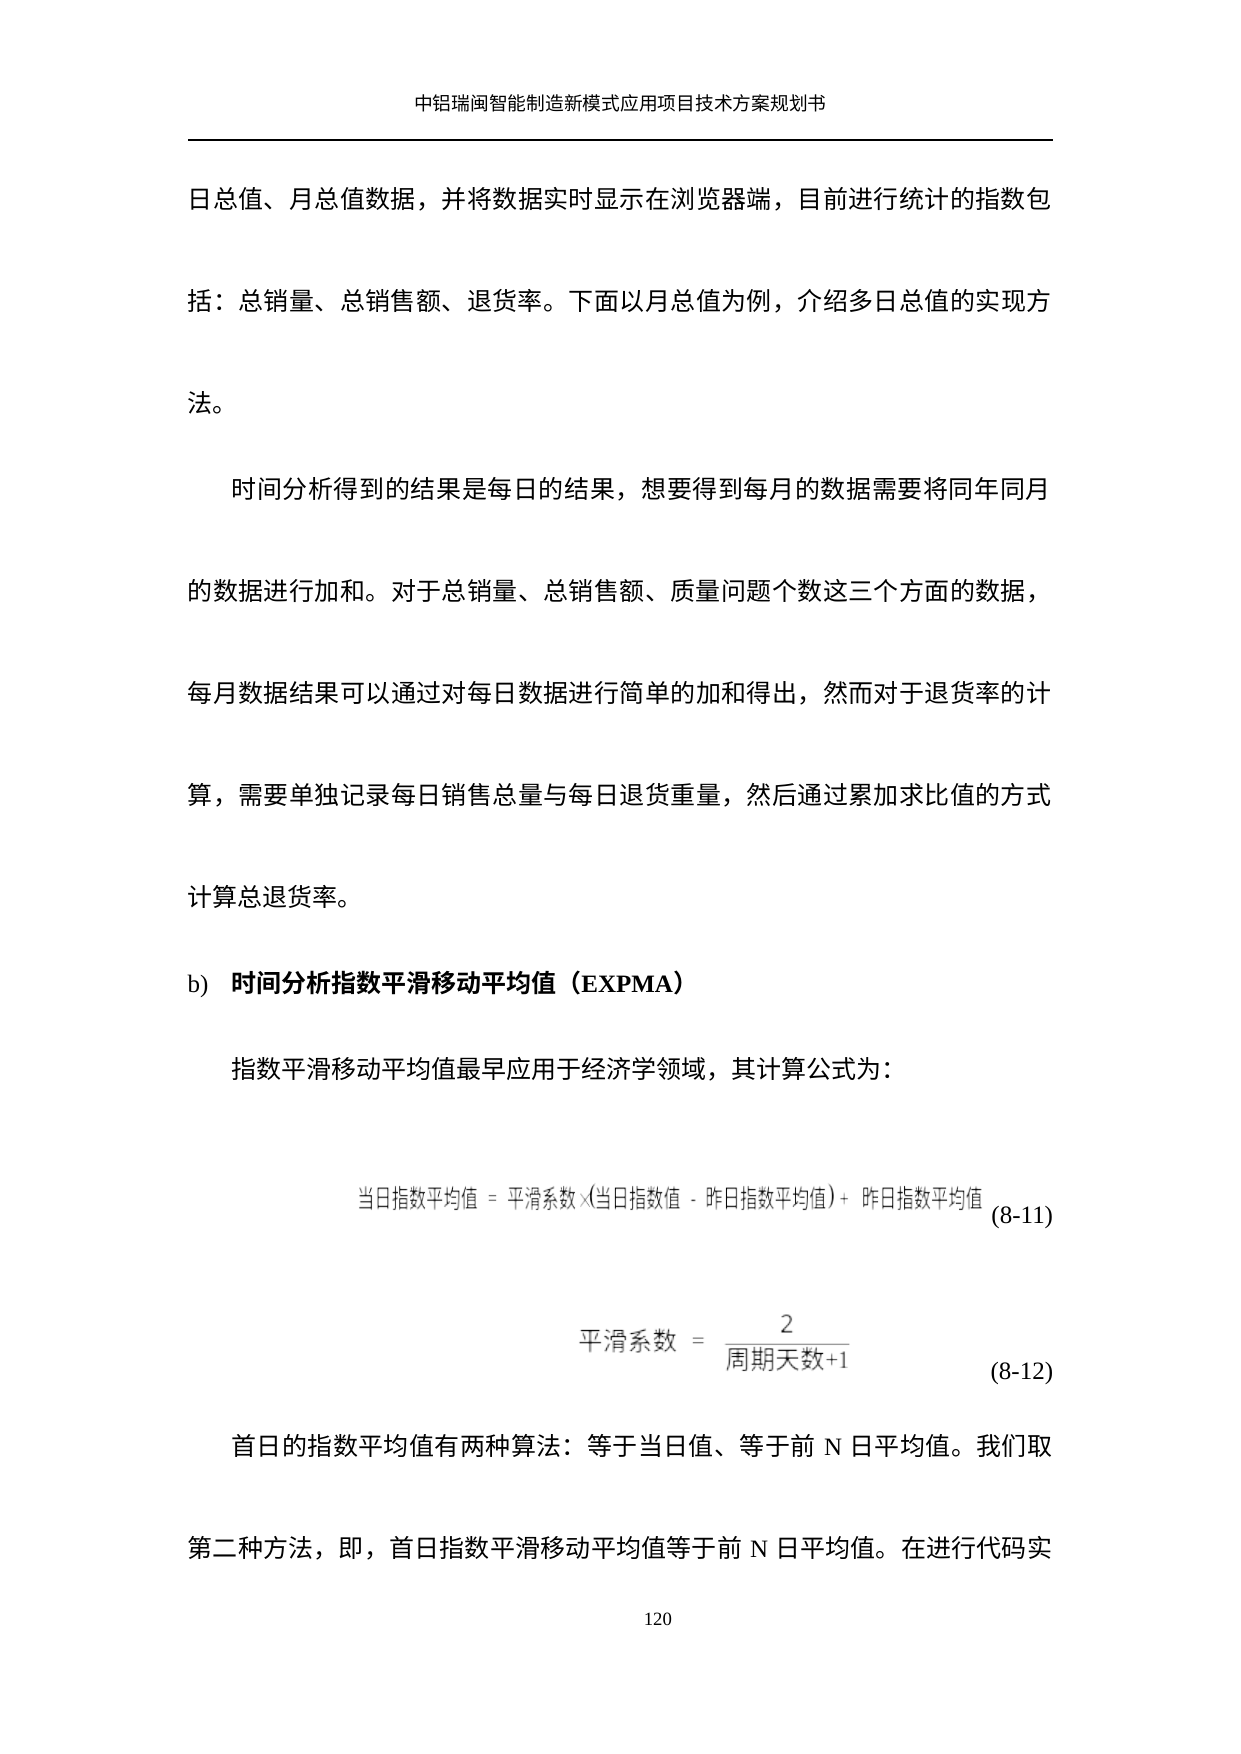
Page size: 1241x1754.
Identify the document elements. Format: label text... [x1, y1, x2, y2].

text (8-12) [341, 1297, 1053, 1398]
subtitle 时间分析指数平滑移动平均值（EXPMA） [187, 947, 1053, 1015]
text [187, 164, 1053, 436]
text (8-11) [341, 1171, 1053, 1239]
text 指数平滑移动平均值最早应用于经济学领域，其计算公式为： [187, 1033, 1053, 1101]
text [187, 1410, 1053, 1580]
text 时间分析得到的结果是每日的结果，想要得到每月的数据需要将同年同月的数据进行加和。对于总销量、总销售额、质量问题个数这三个方面的数据，每月数据结果可以通过对每日数据进行简单的加和得出，然而对于退货率的计算，需要单独记录每日销售总量与每日退货重量，然后通过累加求比值的方式计算总退货率。 [187, 454, 1053, 929]
